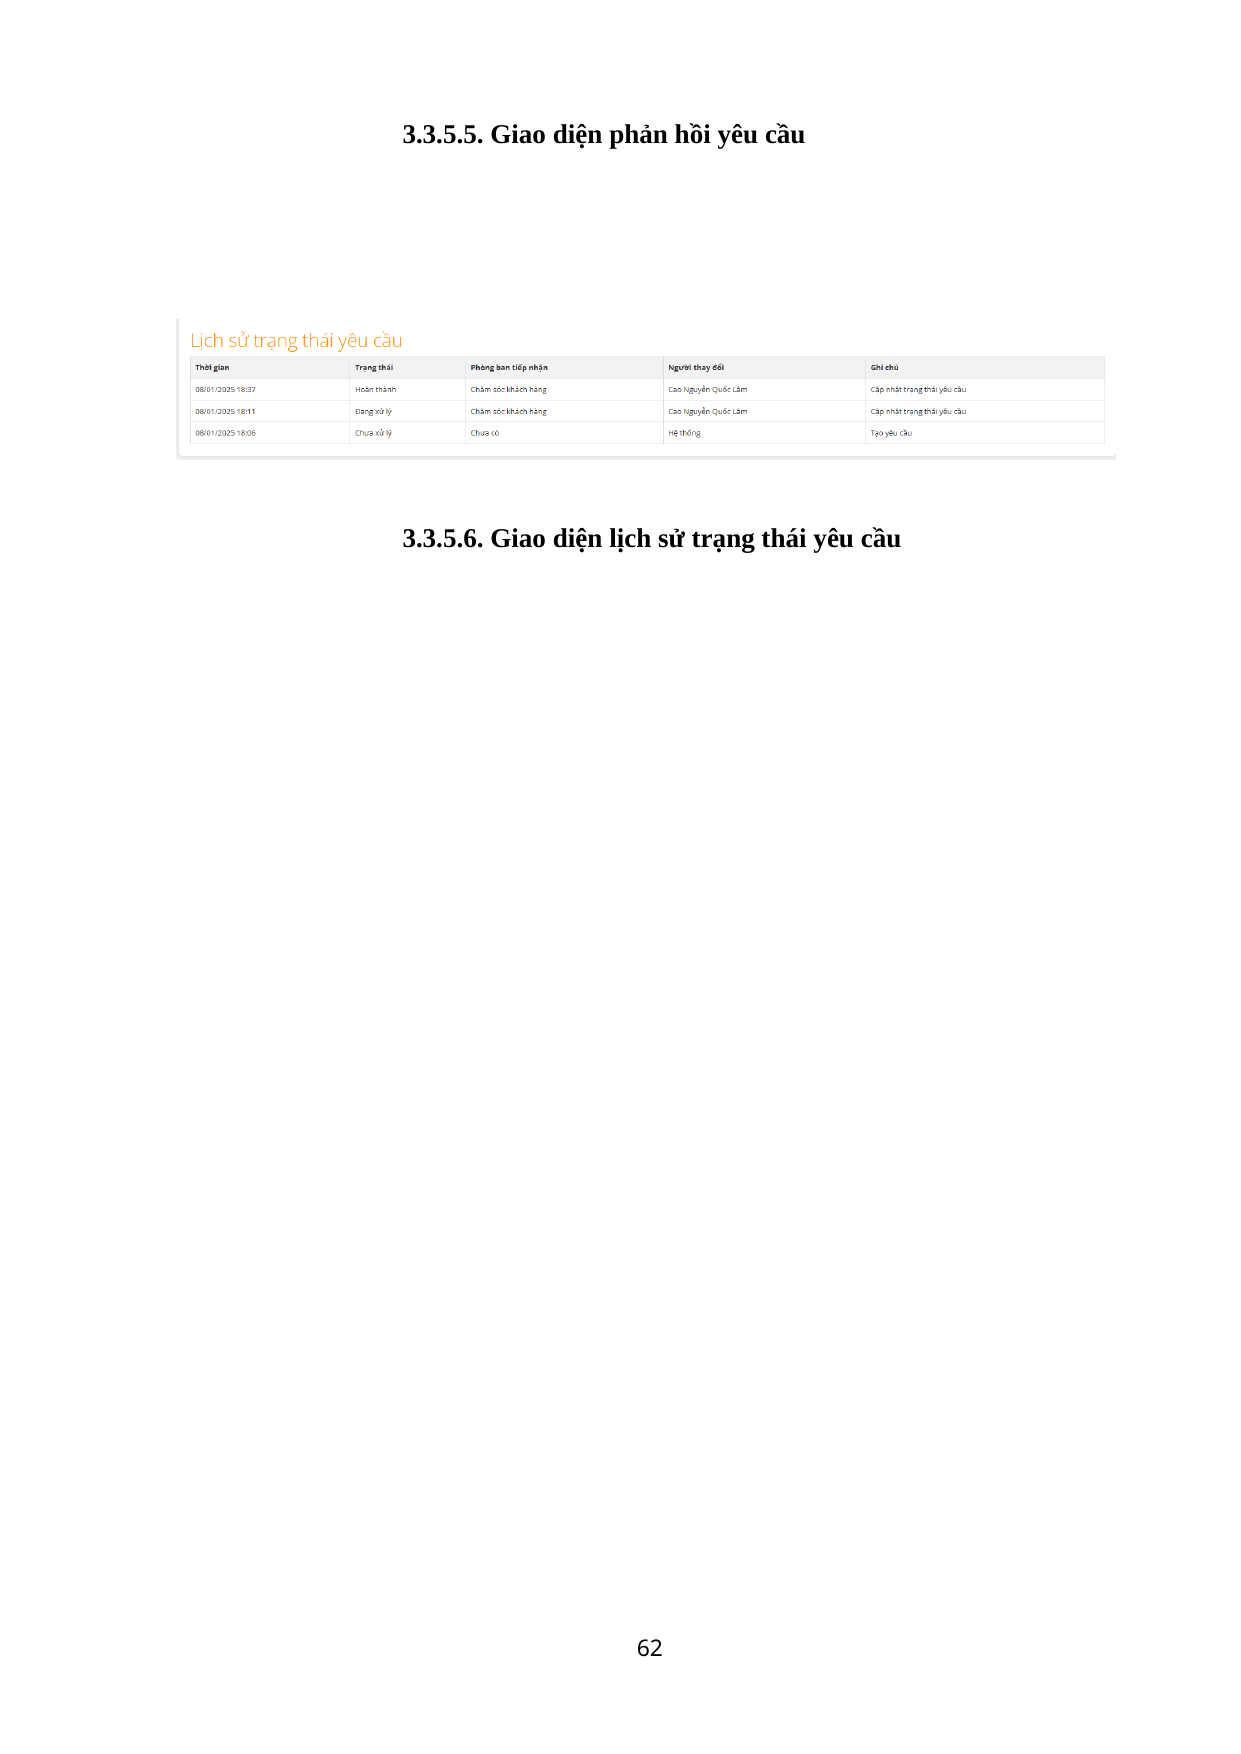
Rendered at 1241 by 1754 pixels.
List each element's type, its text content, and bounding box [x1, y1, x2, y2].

picture [175, 319, 1115, 460]
text 3.3.5.5. Giao diện phản hồi yêu cầu [327, 118, 1122, 149]
